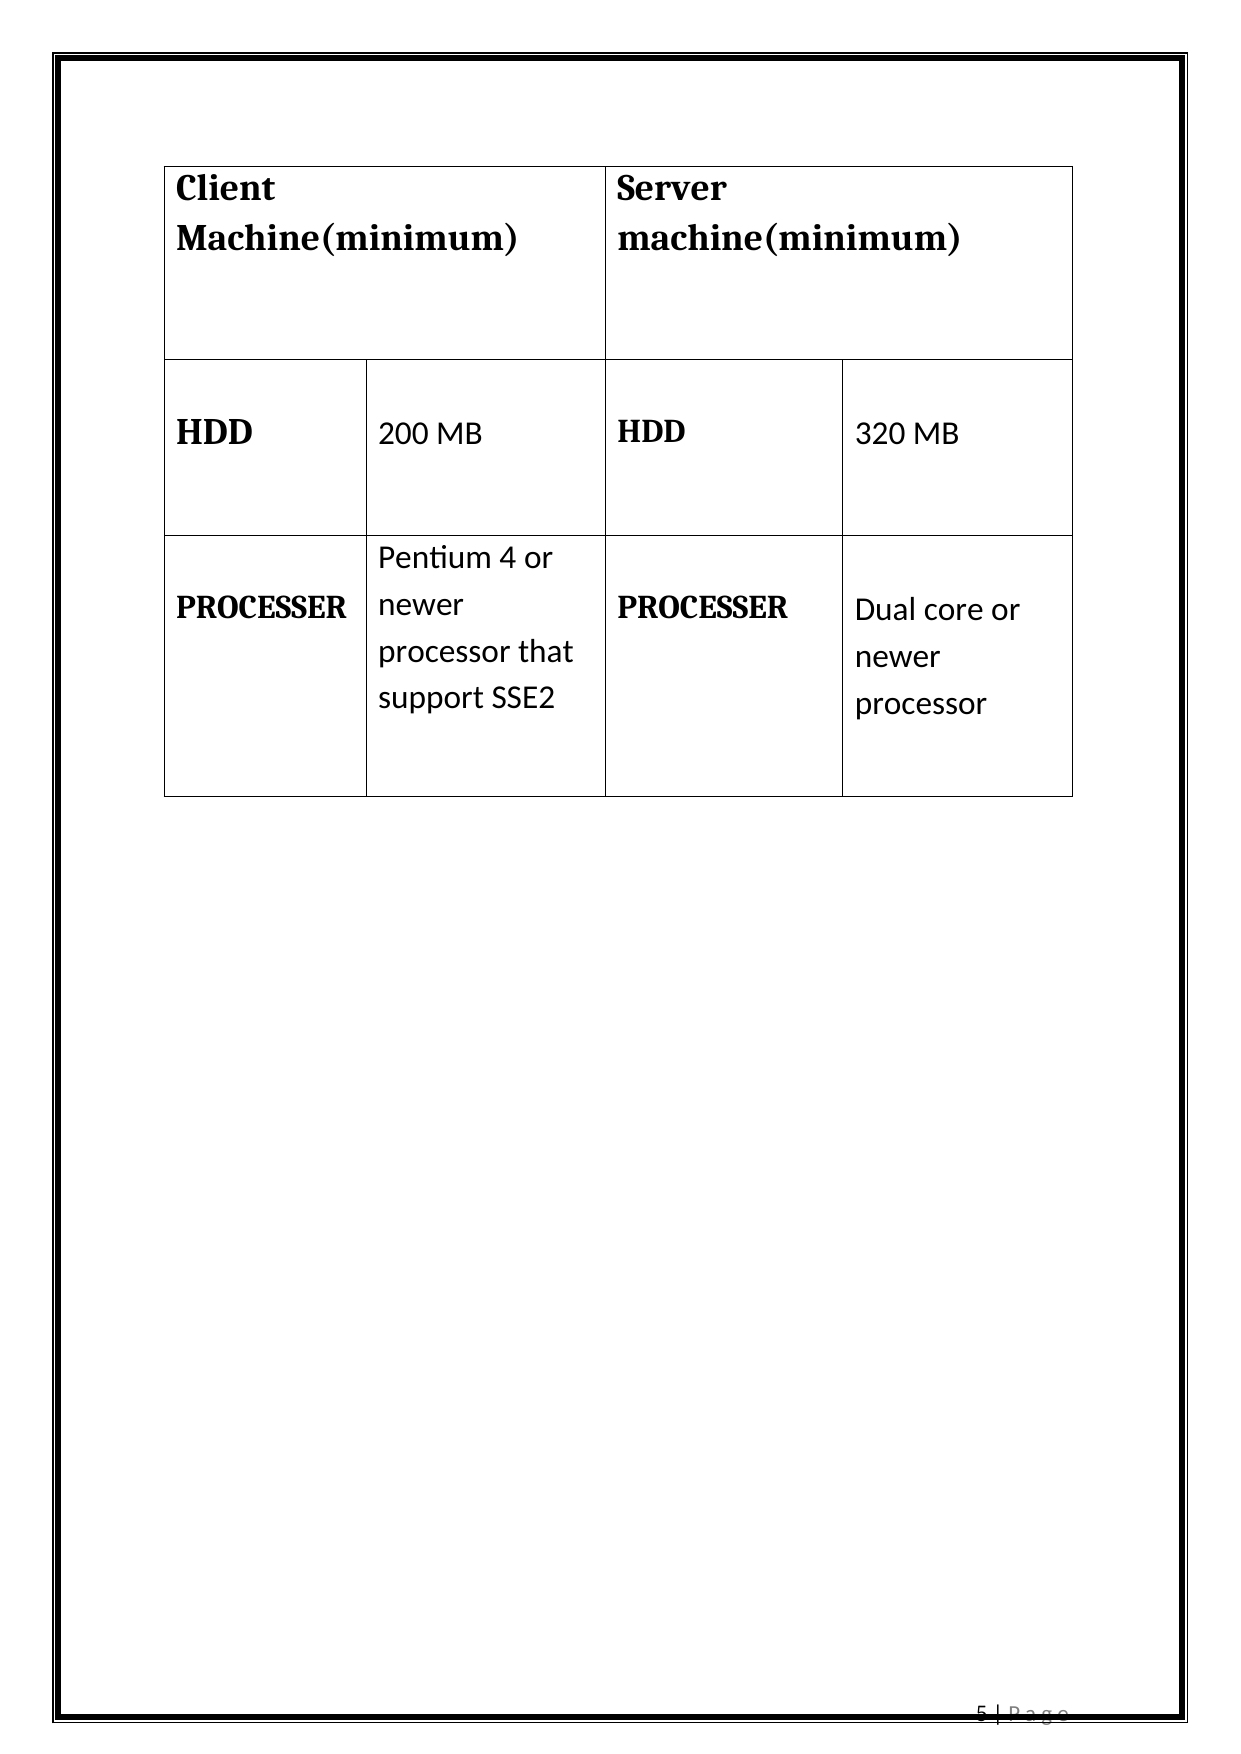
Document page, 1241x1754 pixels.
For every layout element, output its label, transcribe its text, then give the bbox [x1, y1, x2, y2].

table_cell 320 MB [843, 360, 1072, 535]
table_cell PROCESSER [606, 536, 842, 796]
table_cell PROCESSER [165, 536, 366, 796]
table_cell Dual core or newer processor [843, 536, 1072, 796]
table_cell HDD [606, 360, 842, 535]
table_cell HDD [165, 360, 366, 535]
table_header Client Machine(minimum) [165, 167, 605, 359]
table_cell 200 MB [367, 360, 605, 535]
table_cell Pentium 4 or newer processor that support SSE2 [367, 536, 605, 796]
table_header Server machine(minimum) [606, 167, 1072, 359]
